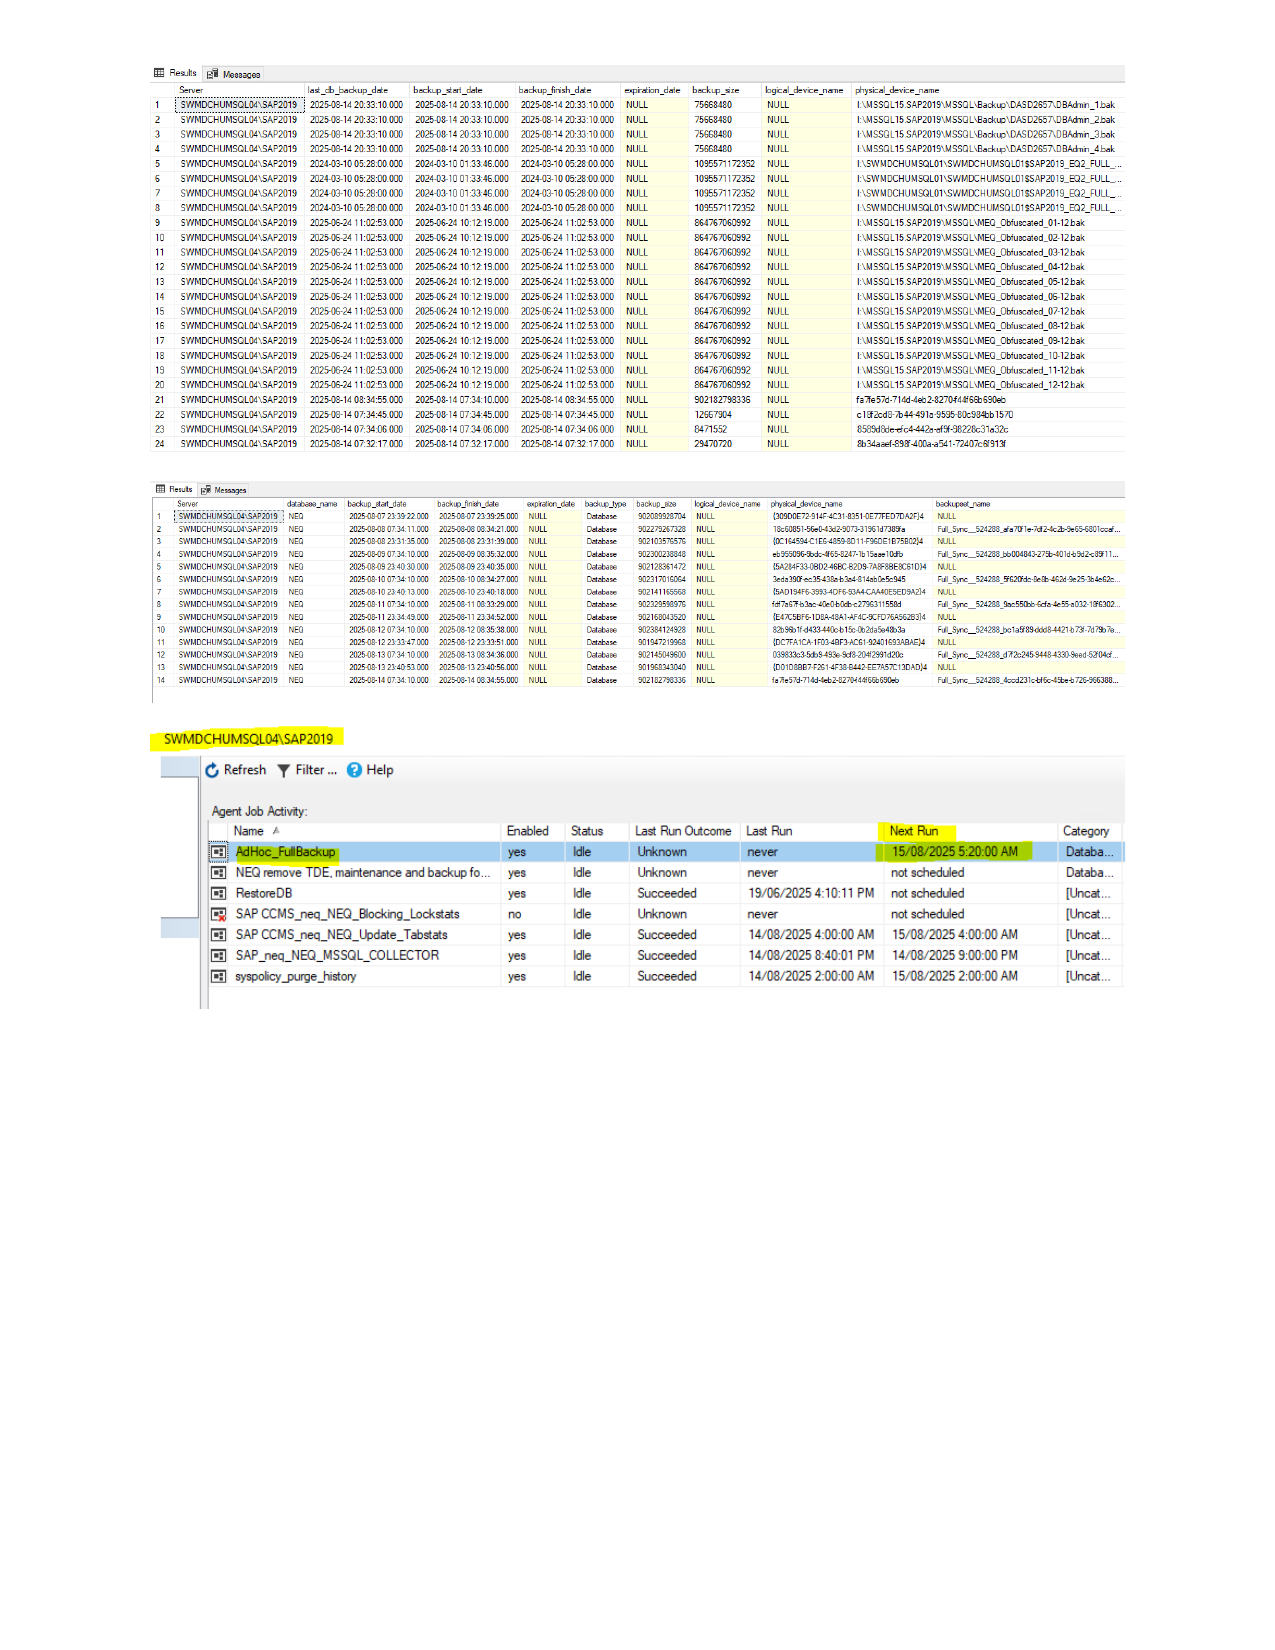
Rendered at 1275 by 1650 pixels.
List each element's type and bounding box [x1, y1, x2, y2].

picture [150, 65, 1125, 460]
picture [150, 481, 1125, 703]
picture [150, 724, 1125, 1009]
